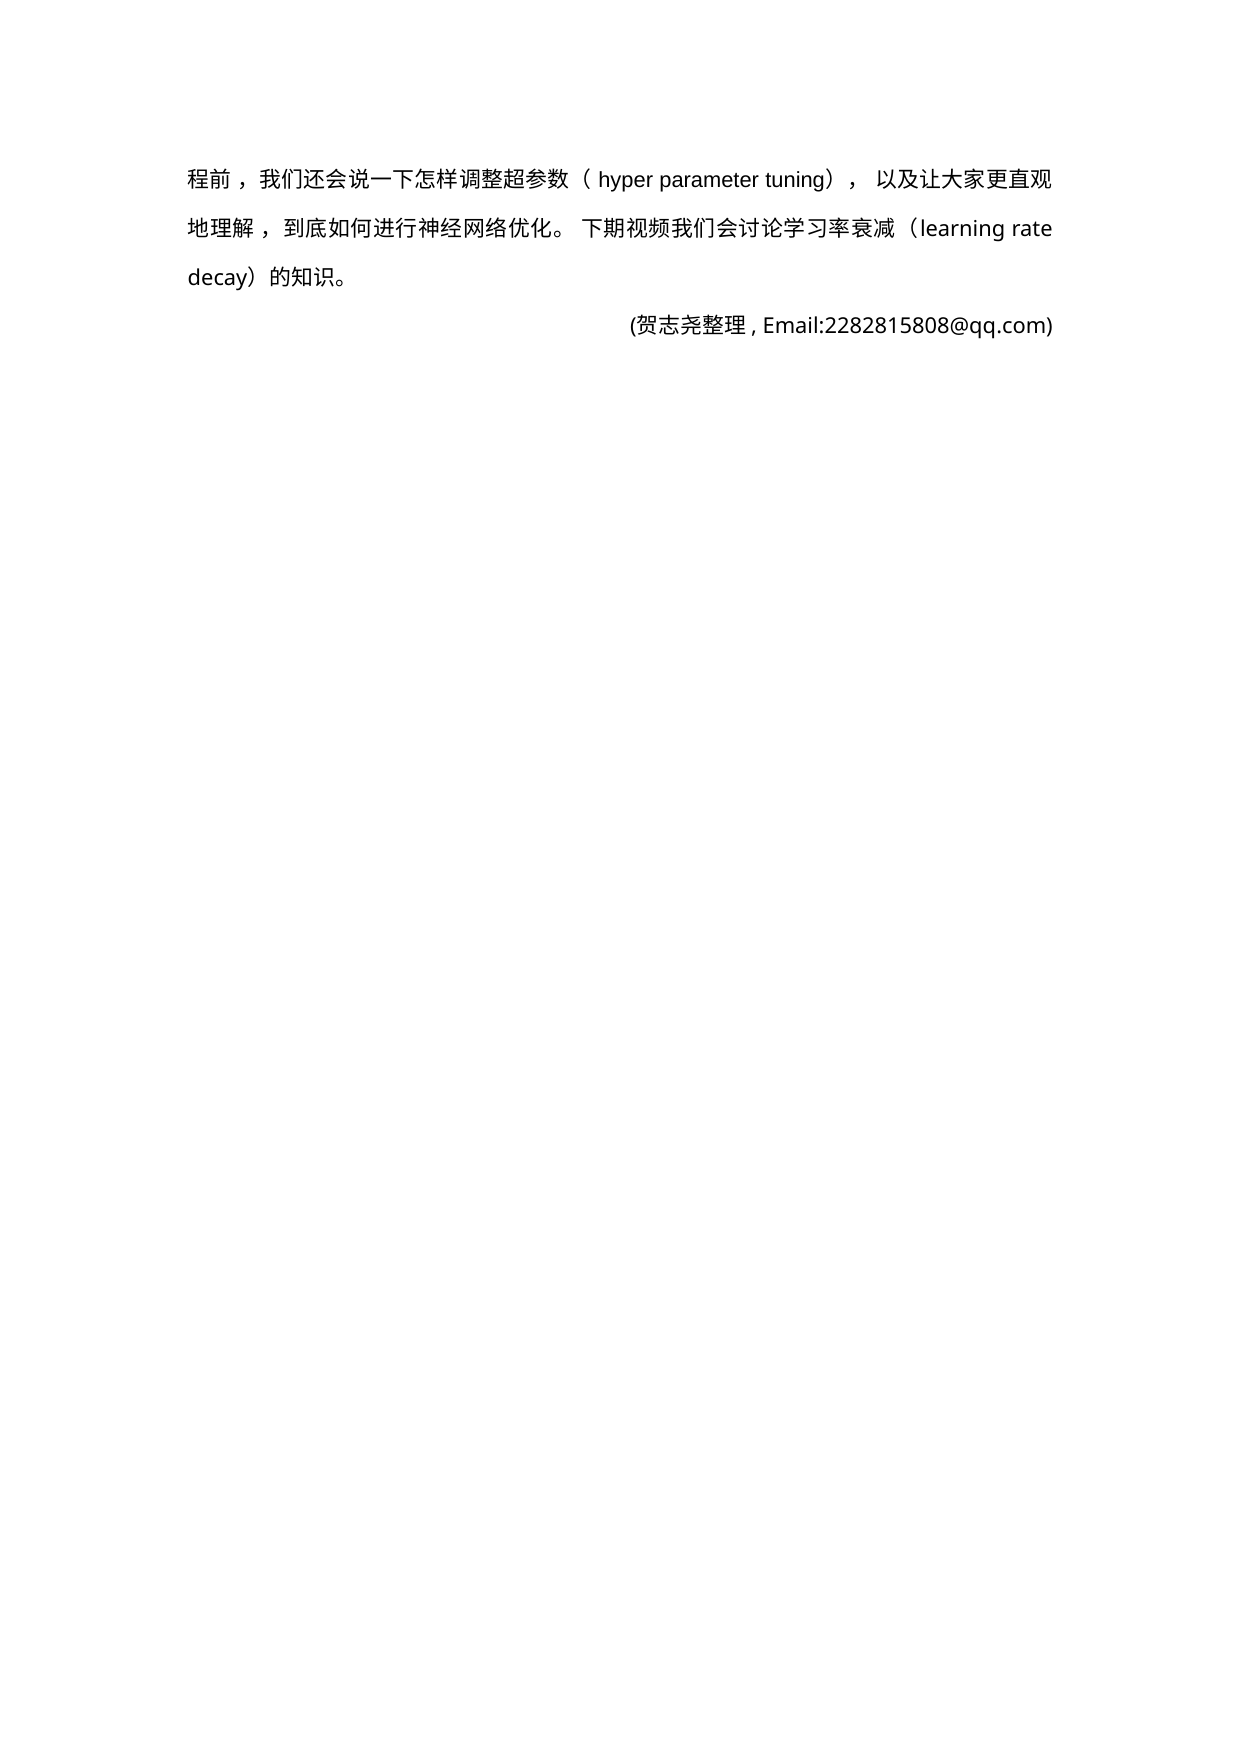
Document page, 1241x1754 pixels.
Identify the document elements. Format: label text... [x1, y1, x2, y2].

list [187, 162, 1053, 292]
text (贺志尧整理 , Email:2282815808@qq.com) [187, 308, 1053, 340]
